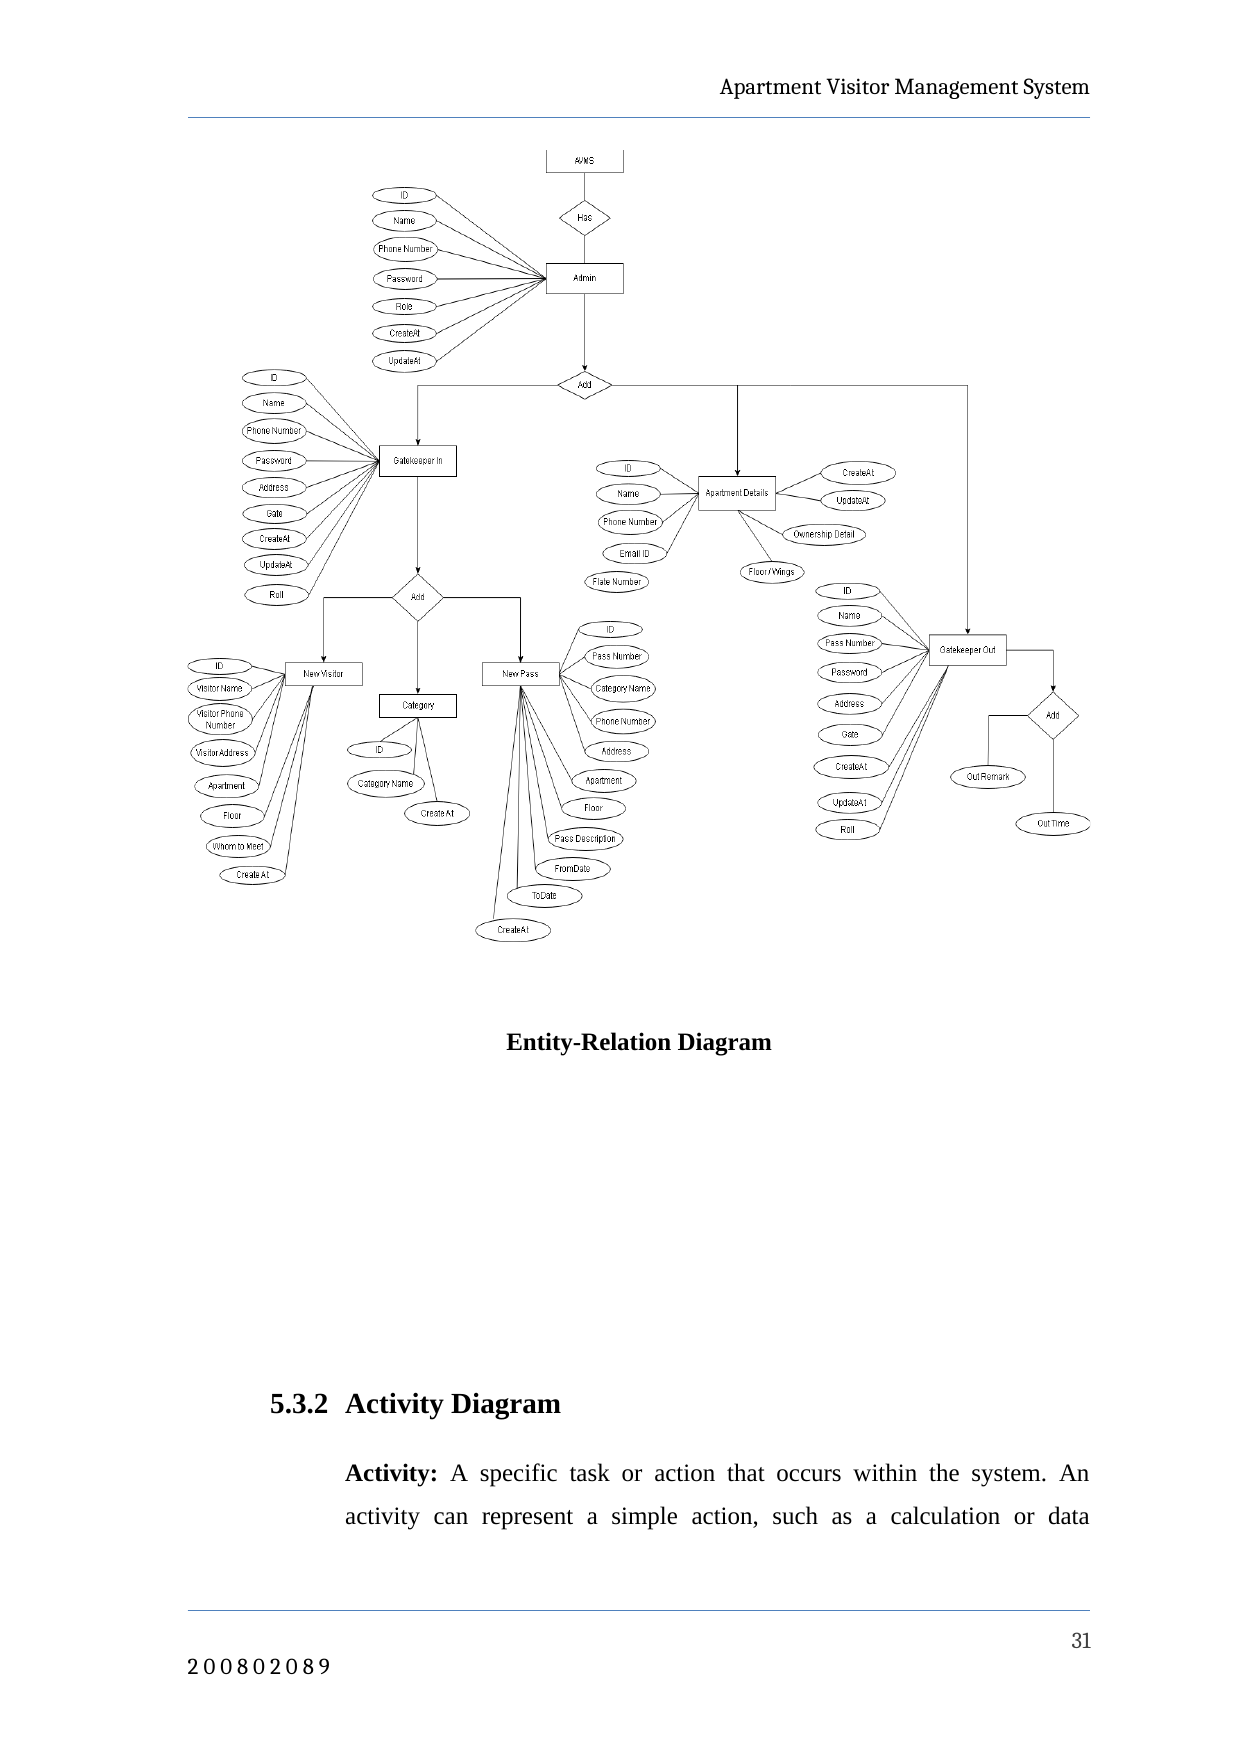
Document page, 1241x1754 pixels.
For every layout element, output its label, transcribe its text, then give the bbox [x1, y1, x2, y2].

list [345, 1458, 1090, 1530]
text Entity-Relation Diagram [187, 1027, 1090, 1056]
picture [187, 150, 1091, 942]
list Activity Diagram [270, 1386, 1090, 1419]
